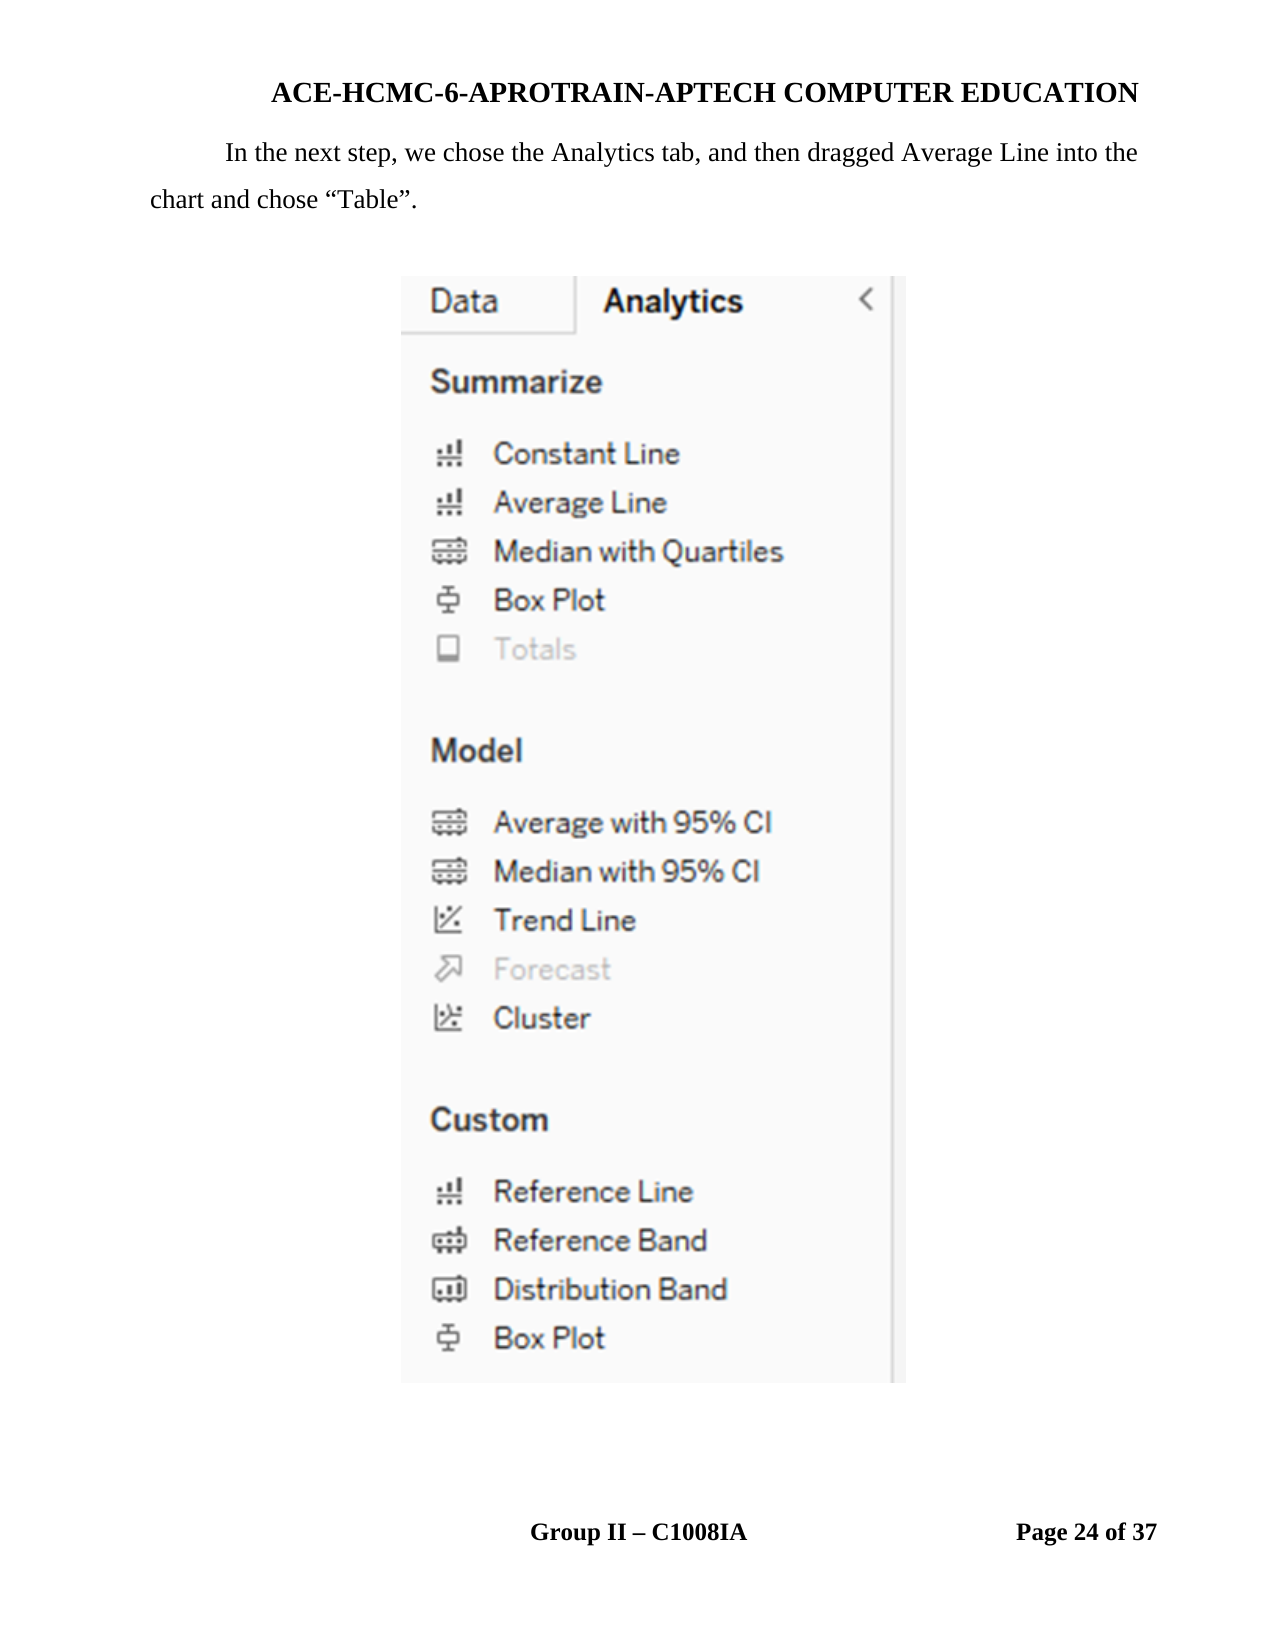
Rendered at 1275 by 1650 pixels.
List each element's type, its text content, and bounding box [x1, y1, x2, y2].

picture [401, 276, 906, 1383]
text In the next step, we chose the Analytics tab, and then dragged Average Line into the chart and chose “Table”. [150, 137, 1157, 214]
